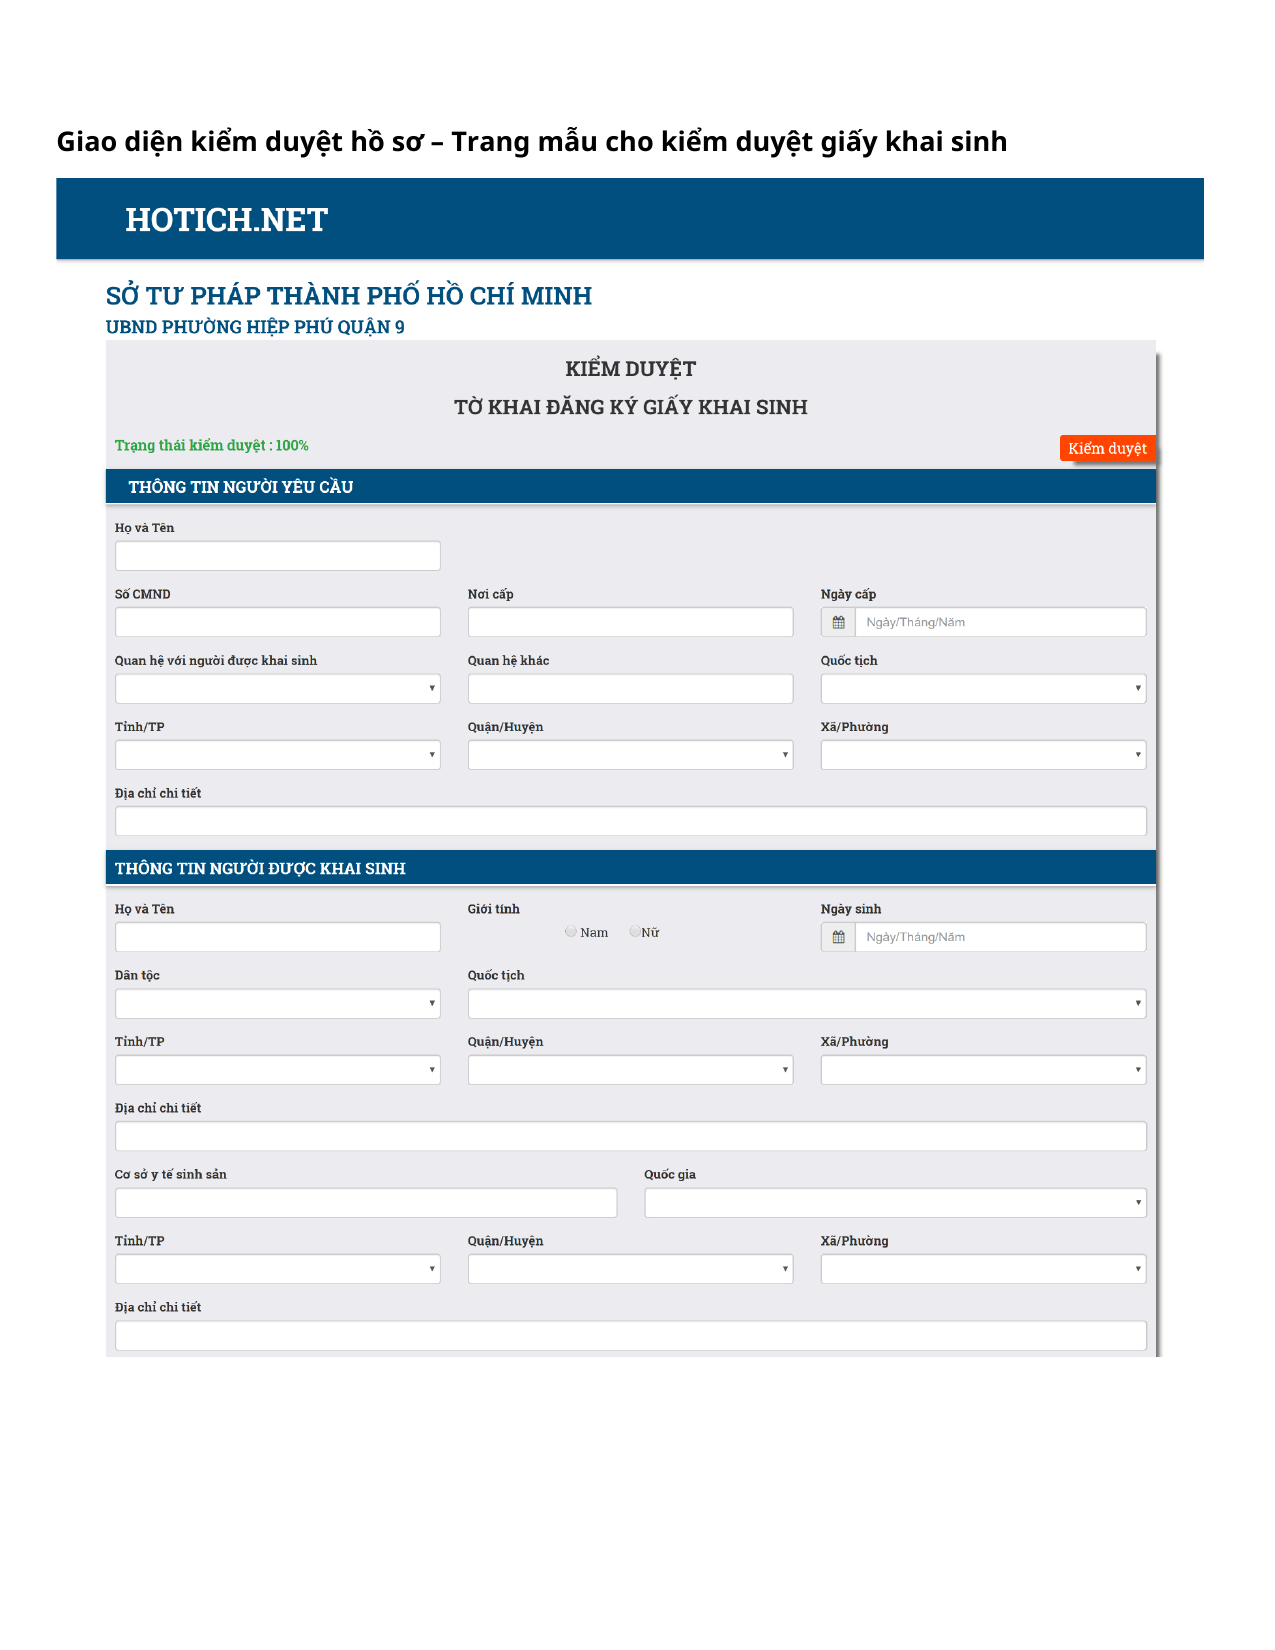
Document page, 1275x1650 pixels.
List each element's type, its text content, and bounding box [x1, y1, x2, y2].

picture [56, 178, 1204, 1357]
text Giao diện kiểm duyệt hồ sơ – Trang mẫu cho kiểm duyệt giấy khai sinh [56, 122, 1200, 159]
